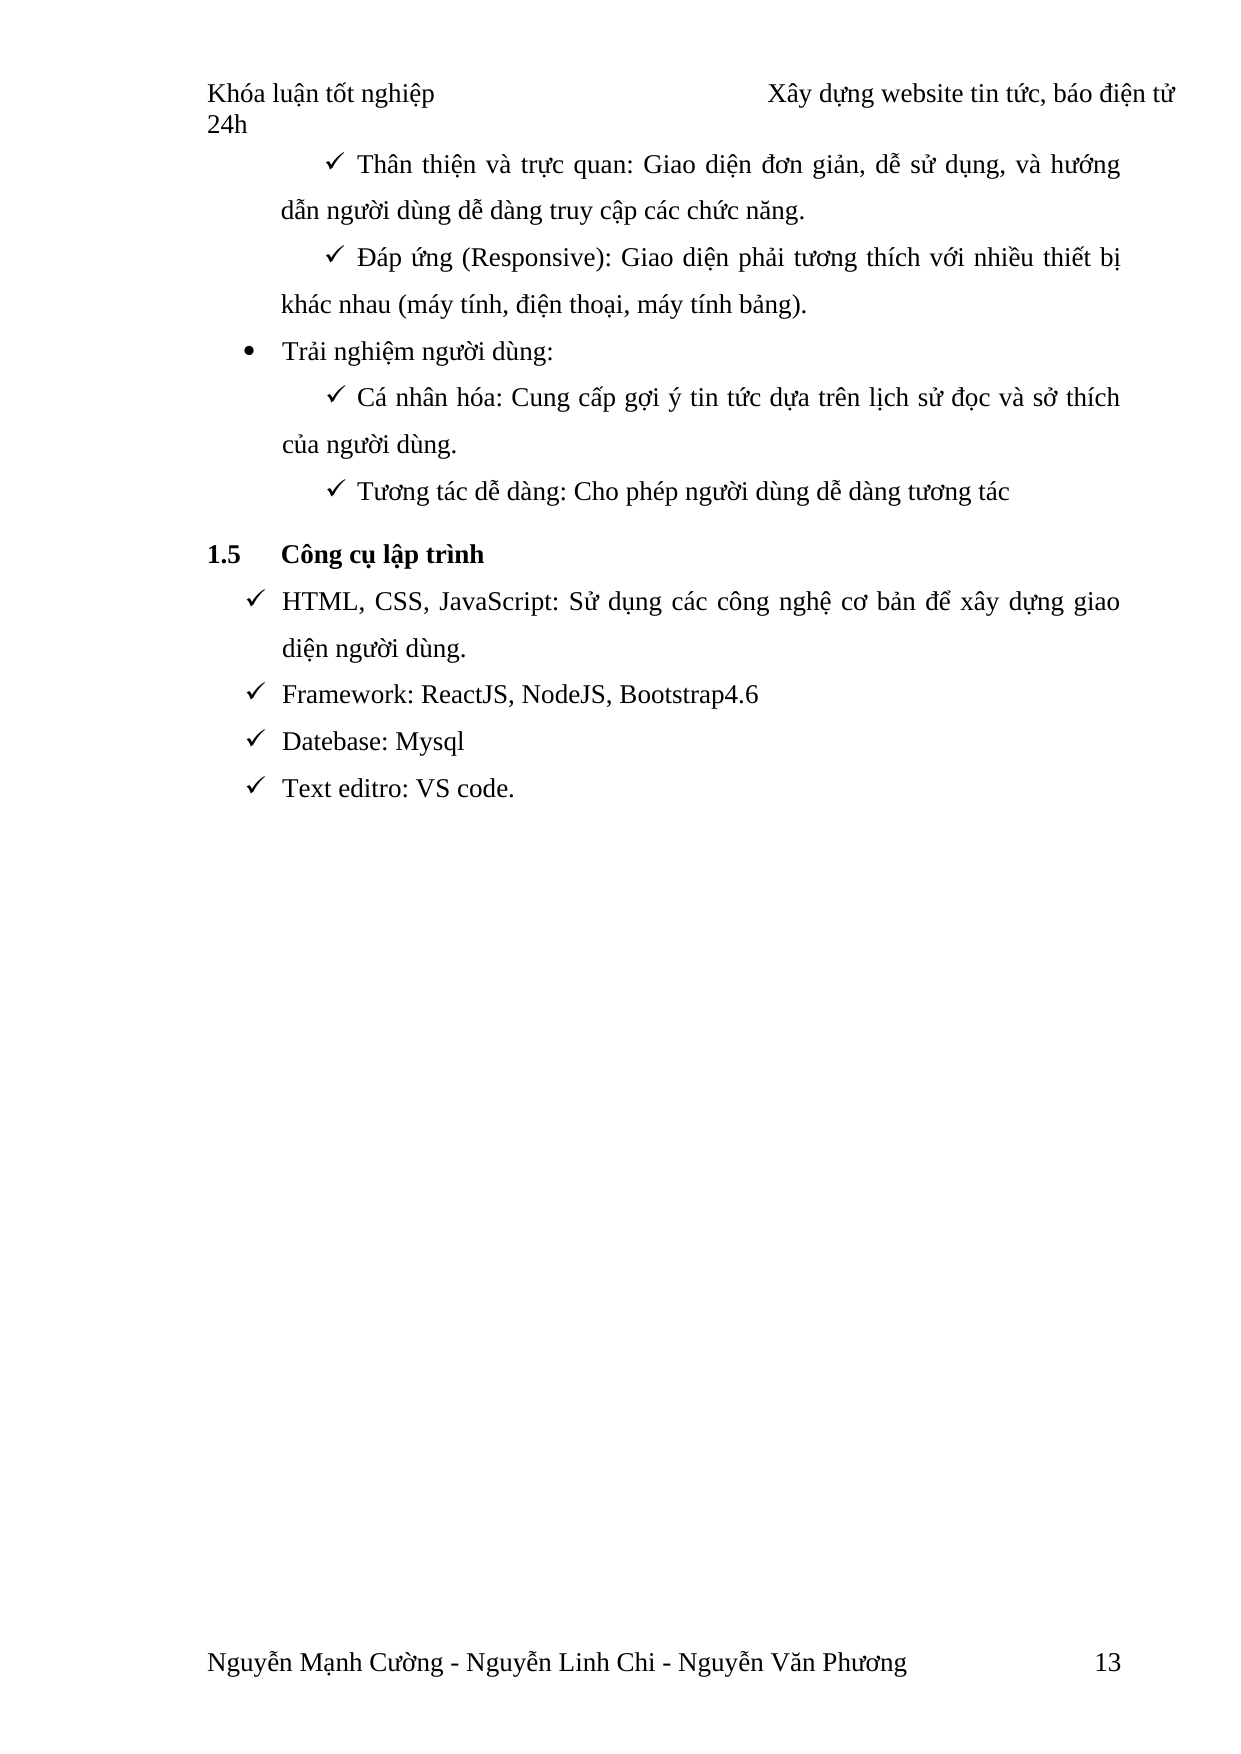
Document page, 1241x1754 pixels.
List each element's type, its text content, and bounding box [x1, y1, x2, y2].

list Tương tác dễ dàng: Cho phép người dùng dễ dàng tương tác [282, 475, 1122, 506]
list Cá nhân hóa: Cung cấp gợi ý tin tức dựa trên lịch sử đọc và sở thích của người dùng. [282, 381, 1122, 459]
subtitle Công cụ lập trình [207, 538, 1122, 569]
list Framework: ReactJS, NodeJS, Bootstrap4.6 [244, 678, 1122, 710]
list HTML, CSS, JavaScript: Sử dụng các công nghệ cơ bản để xây dựng giao diện người dùng. [244, 585, 1122, 663]
list Text editro: VS code. [244, 772, 1122, 803]
list Datebase: Mysql [244, 725, 1122, 757]
list Trải nghiệm người dùng: [244, 334, 1122, 366]
list Đáp ứng (Responsive): Giao diện phải tương thích với nhiều thiết bị khác nhau (máy tính, điện thoại, máy tính bảng). [281, 241, 1122, 319]
list Thân thiện và trực quan: Giao diện đơn giản, dễ sử dụng, và hướng dẫn người dùng dễ dàng truy cập các chức năng. [281, 148, 1122, 226]
